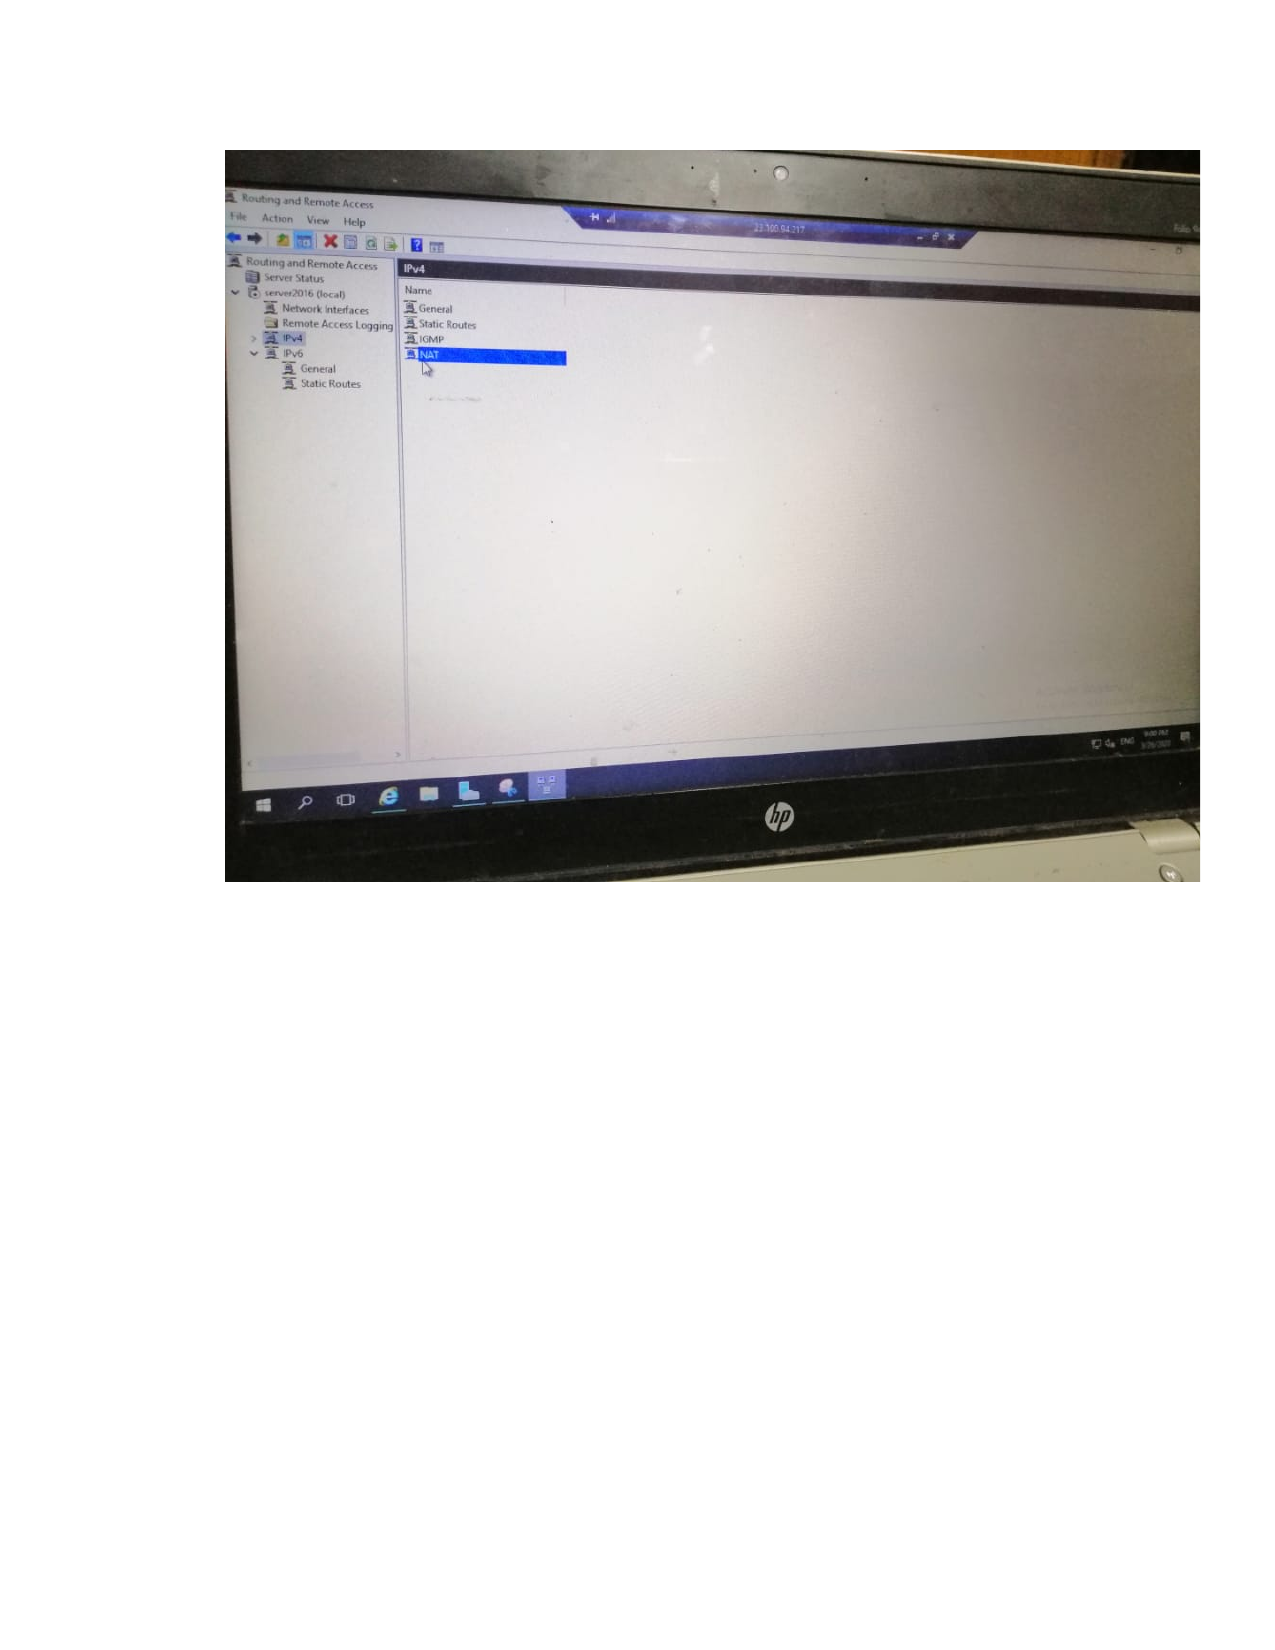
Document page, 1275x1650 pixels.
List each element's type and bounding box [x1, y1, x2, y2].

picture [225, 150, 1200, 882]
